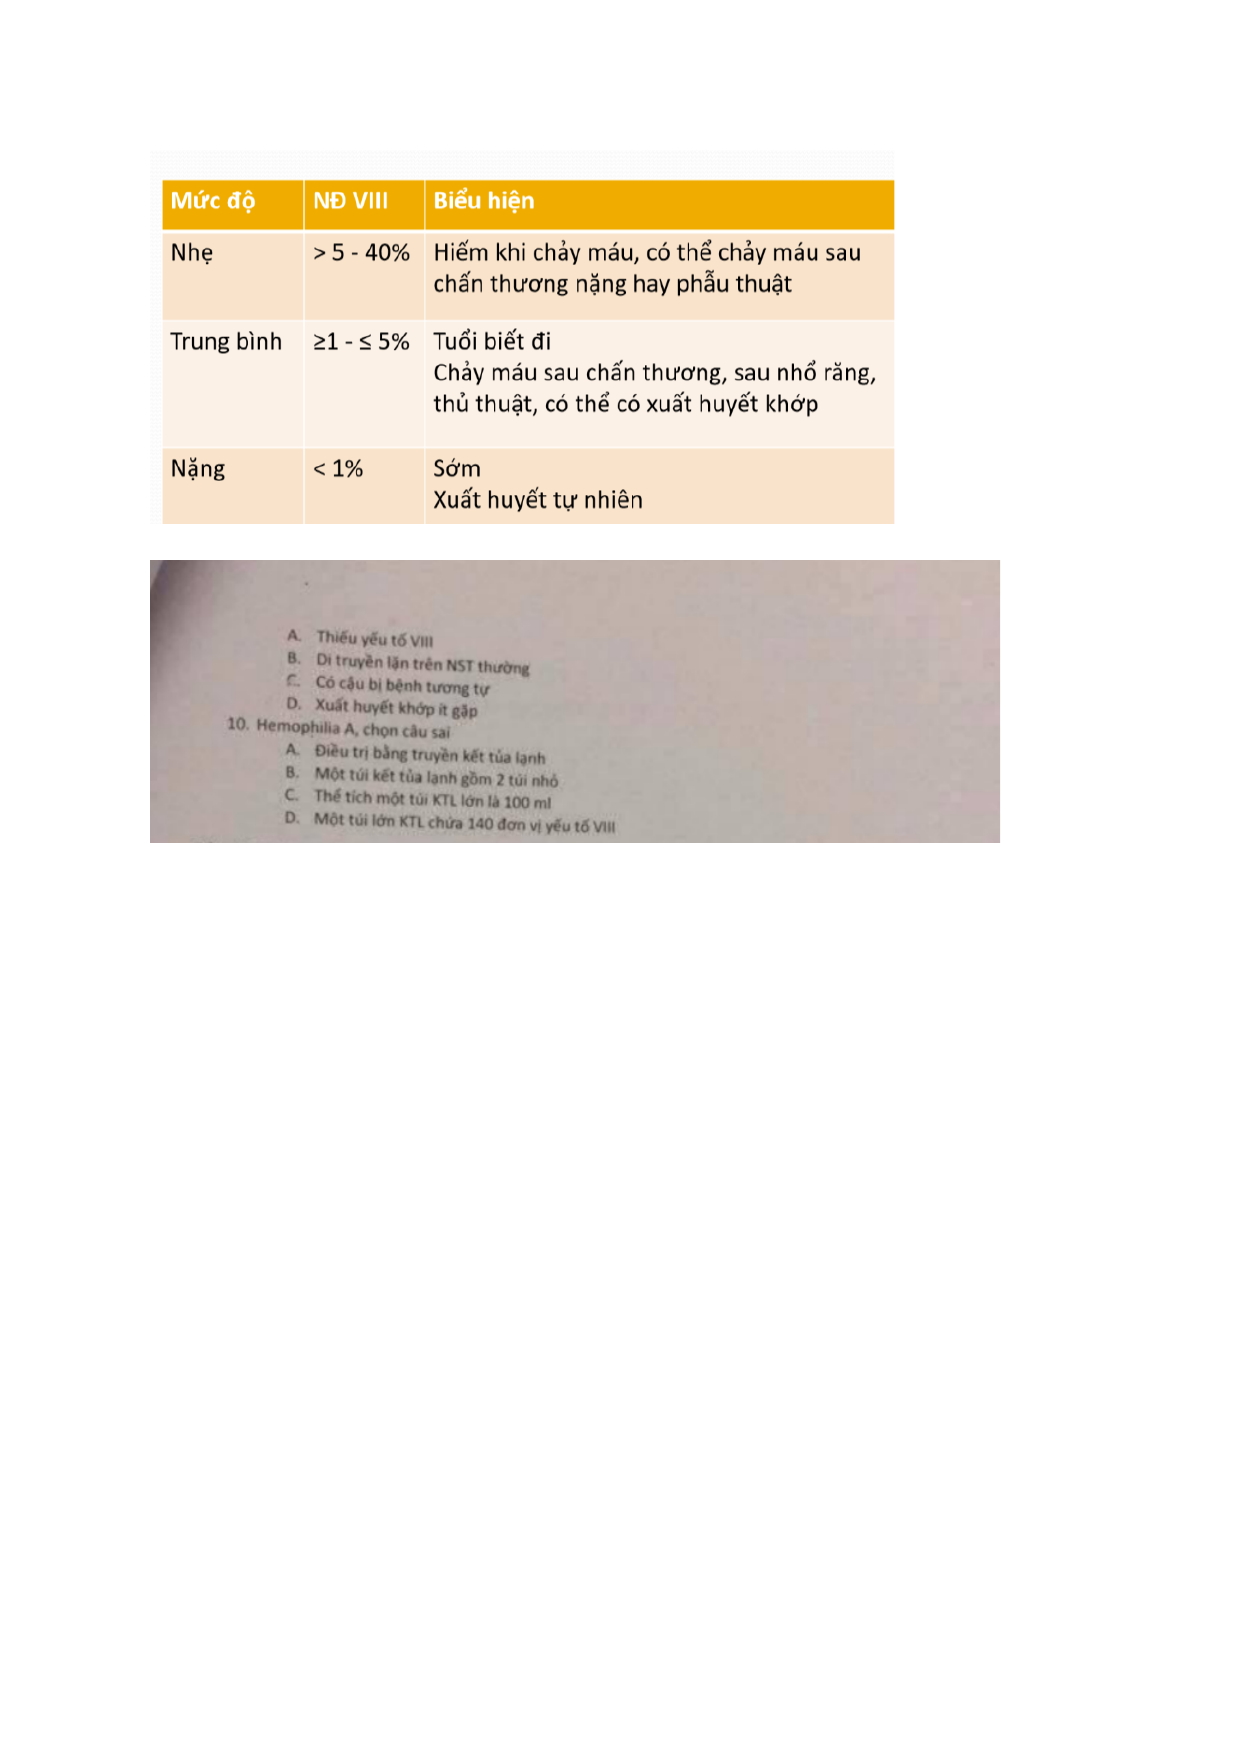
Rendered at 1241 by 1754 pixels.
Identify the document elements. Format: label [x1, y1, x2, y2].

picture [150, 150, 895, 524]
picture [150, 560, 1001, 843]
